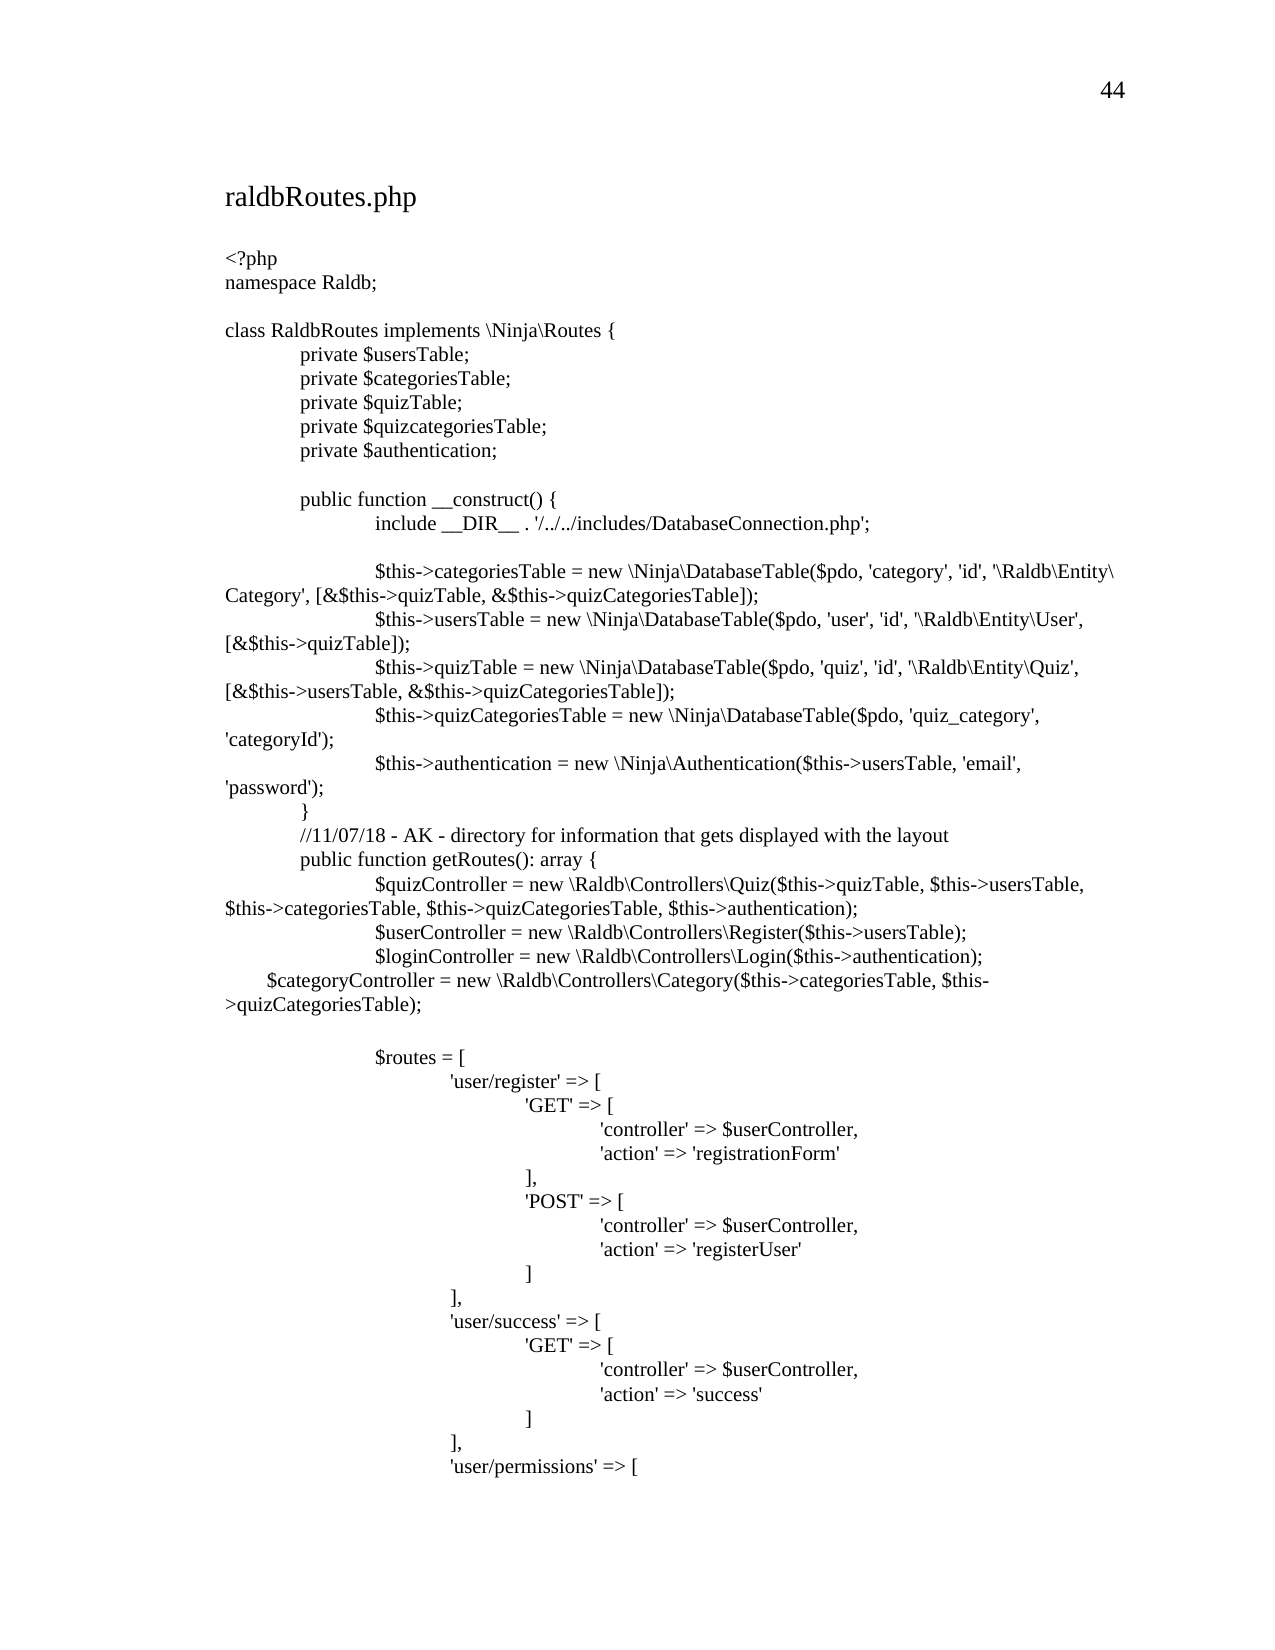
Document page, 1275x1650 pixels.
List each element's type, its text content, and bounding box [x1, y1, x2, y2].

text ] [225, 1261, 1125, 1285]
text $this->authentication = new \Ninja\Authentication($this->usersTable, 'email', 'password'); [225, 751, 1125, 799]
text 'user/permissions' => [ [225, 1454, 1125, 1478]
text $categoryController = new \Raldb\Controllers\Category($this->categoriesTable, $this->quizCategoriesTable); [225, 968, 1125, 1016]
text include __DIR__ . '/../../includes/DatabaseConnection.php'; [225, 511, 1125, 534]
text private $quizTable; [225, 390, 1125, 414]
text 'user/register' => [ [225, 1069, 1125, 1093]
text raldbRoutes.php [225, 179, 1125, 212]
text } [225, 799, 1125, 823]
text 'action' => 'success' [225, 1381, 1125, 1406]
text 'action' => 'registrationForm' [225, 1141, 1125, 1165]
text 'action' => 'registerUser' [225, 1237, 1125, 1261]
text $this->quizTable = new \Ninja\DatabaseTable($pdo, 'quiz', 'id', '\Raldb\Entity\Quiz', [&$this->usersTable, &$this->quizCategoriesTable]); [225, 655, 1125, 703]
text ], [225, 1429, 1125, 1454]
text private $usersTable; [225, 342, 1125, 366]
text 'user/success' => [ [225, 1309, 1125, 1333]
text 'controller' => $userController, [225, 1213, 1125, 1237]
text public function getRoutes(): array { [225, 847, 1125, 871]
text private $categoriesTable; [225, 366, 1125, 390]
text ], [225, 1285, 1125, 1309]
text private $authentication; [225, 438, 1125, 462]
text //11/07/18 - AK - directory for information that gets displayed with the layout [225, 823, 1125, 847]
text $routes = [ [225, 1044, 1125, 1069]
text ] [225, 1406, 1125, 1429]
text class RaldbRoutes implements \Ninja\Routes { [225, 318, 1125, 342]
text 'GET' => [ [225, 1093, 1125, 1117]
text <?php [225, 246, 1125, 270]
text namespace Raldb; [225, 270, 1125, 294]
text $quizController = new \Raldb\Controllers\Quiz($this->quizTable, $this->usersTable, $this->categoriesTable, $this->quizCategoriesTable, $this->authentication); [225, 871, 1125, 919]
text public function __construct() { [225, 486, 1125, 511]
text private $quizcategoriesTable; [225, 414, 1125, 438]
text ], [225, 1165, 1125, 1189]
text $userController = new \Raldb\Controllers\Register($this->usersTable); [225, 919, 1125, 944]
text 'controller' => $userController, [225, 1117, 1125, 1141]
text $this->categoriesTable = new \Ninja\DatabaseTable($pdo, 'category', 'id', '\Raldb\Entity\Category', [&$this->quizTable, &$this->quizCategoriesTable]); [225, 559, 1125, 607]
text 'POST' => [ [225, 1189, 1125, 1213]
text 'GET' => [ [225, 1333, 1125, 1357]
text 'controller' => $userController, [225, 1357, 1125, 1381]
text $this->usersTable = new \Ninja\DatabaseTable($pdo, 'user', 'id', '\Raldb\Entity\User', [&$this->quizTable]); [225, 607, 1125, 655]
text $this->quizCategoriesTable = new \Ninja\DatabaseTable($pdo, 'quiz_category', 'categoryId'); [225, 703, 1125, 751]
text $loginController = new \Raldb\Controllers\Login($this->authentication); [225, 944, 1125, 968]
